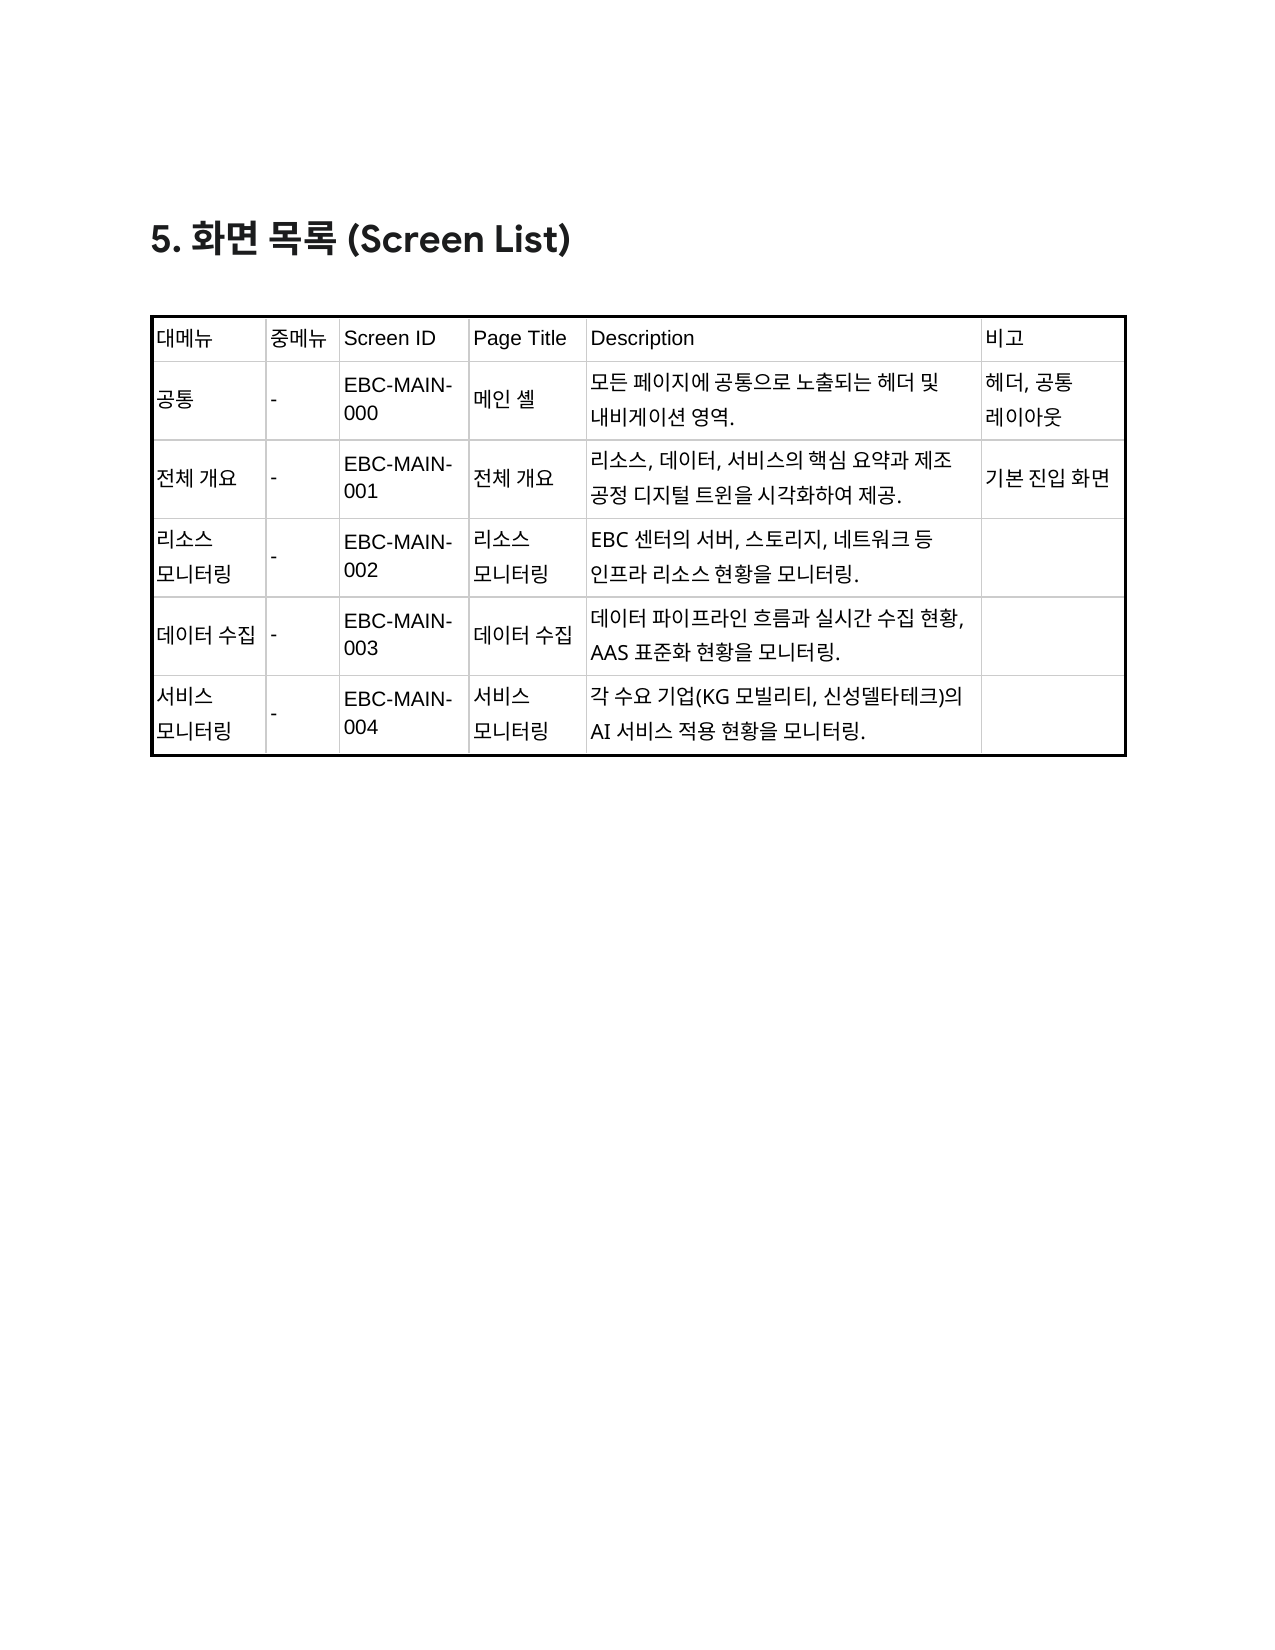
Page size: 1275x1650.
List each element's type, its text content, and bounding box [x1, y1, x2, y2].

table_cell EBC-MAIN-003 [340, 598, 468, 675]
table_cell - [267, 598, 339, 675]
table_cell 기본 진입 화면 [982, 441, 1124, 518]
table_cell 리소스, 데이터, 서비스의 핵심 요약과 제조 공정 디지털 트윈을 시각화하여 제공. [587, 441, 981, 518]
table_cell 데이터 수집 [154, 598, 265, 675]
table_header Page Title [470, 318, 586, 361]
table_cell EBC 센터의 서버, 스토리지, 네트워크 등 인프라 리소스 현황을 모니터링. [587, 519, 981, 596]
table_cell 서비스 모니터링 [470, 676, 586, 753]
table_cell - [267, 362, 339, 439]
table_cell EBC-MAIN-001 [340, 441, 468, 518]
table_cell 헤더, 공통 레이아웃 [982, 362, 1124, 439]
table_cell 서비스 모니터링 [154, 676, 265, 753]
table_cell [982, 676, 1124, 753]
subtitle 5. 화면 목록 (Screen List) [150, 216, 1125, 263]
table_cell 리소스 모니터링 [470, 519, 586, 596]
table_cell - [267, 441, 339, 518]
table_cell EBC-MAIN-002 [340, 519, 468, 596]
table_cell EBC-MAIN-000 [340, 362, 468, 439]
table_cell 전체 개요 [470, 441, 586, 518]
table_cell - [267, 519, 339, 596]
table_cell 모든 페이지에 공통으로 노출되는 헤더 및 내비게이션 영역. [587, 362, 981, 439]
table_cell EBC-MAIN-004 [340, 676, 468, 753]
table_cell 데이터 파이프라인 흐름과 실시간 수집 현황, AAS 표준화 현황을 모니터링. [587, 598, 981, 675]
table_cell [982, 598, 1124, 675]
table_header Screen ID [340, 318, 469, 361]
table_header Description [587, 318, 981, 361]
table_cell 리소스 모니터링 [154, 519, 265, 596]
table_cell 각 수요 기업(KG 모빌리티, 신성델타테크)의 AI 서비스 적용 현황을 모니터링. [587, 676, 981, 753]
table_cell 공통 [154, 362, 265, 439]
table_header 중메뉴 [267, 318, 339, 361]
table_cell [982, 519, 1124, 596]
table_cell - [267, 676, 339, 753]
table_cell 데이터 수집 [470, 598, 586, 675]
table_header 대메뉴 [154, 318, 266, 361]
table_cell 전체 개요 [154, 441, 265, 518]
table_cell 메인 셸 [470, 362, 586, 439]
table_header 비고 [982, 318, 1124, 361]
